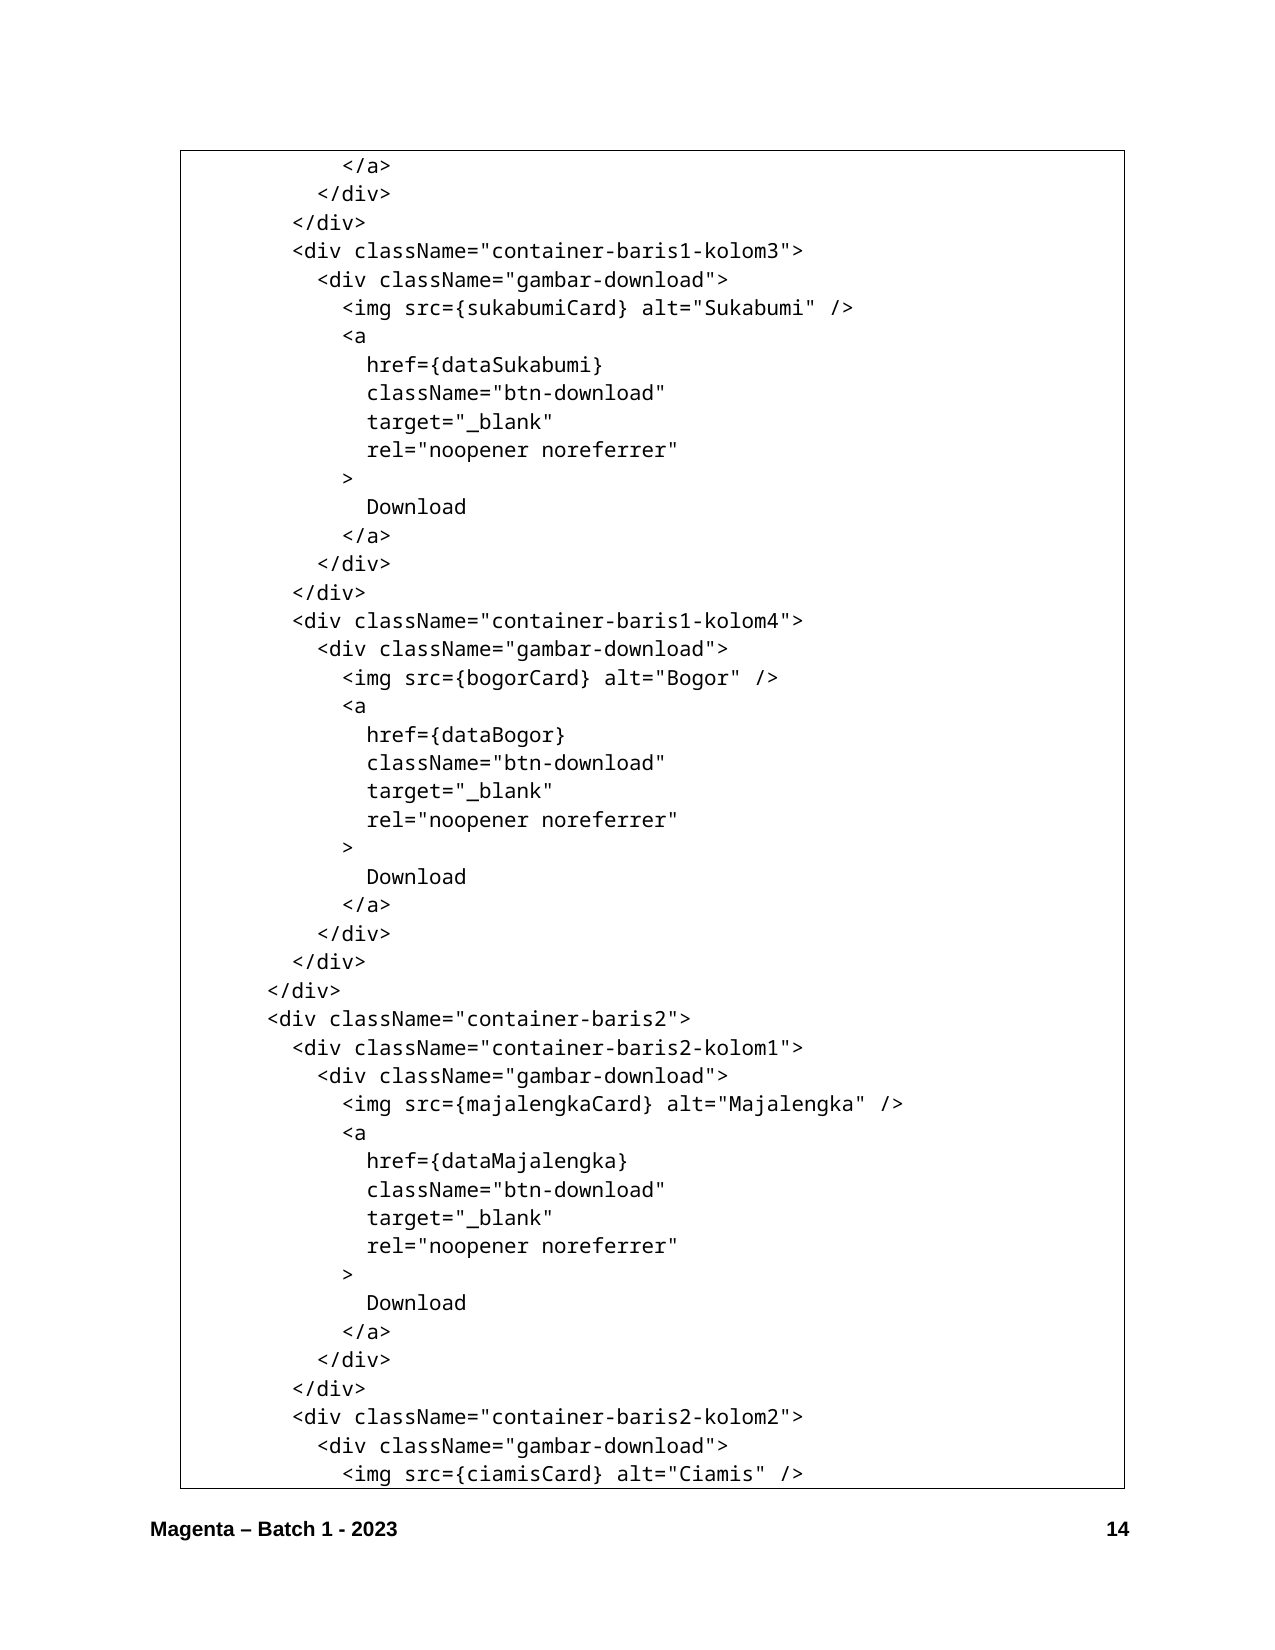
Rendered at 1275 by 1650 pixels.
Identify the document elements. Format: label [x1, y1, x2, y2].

table_header [181, 151, 1124, 1488]
